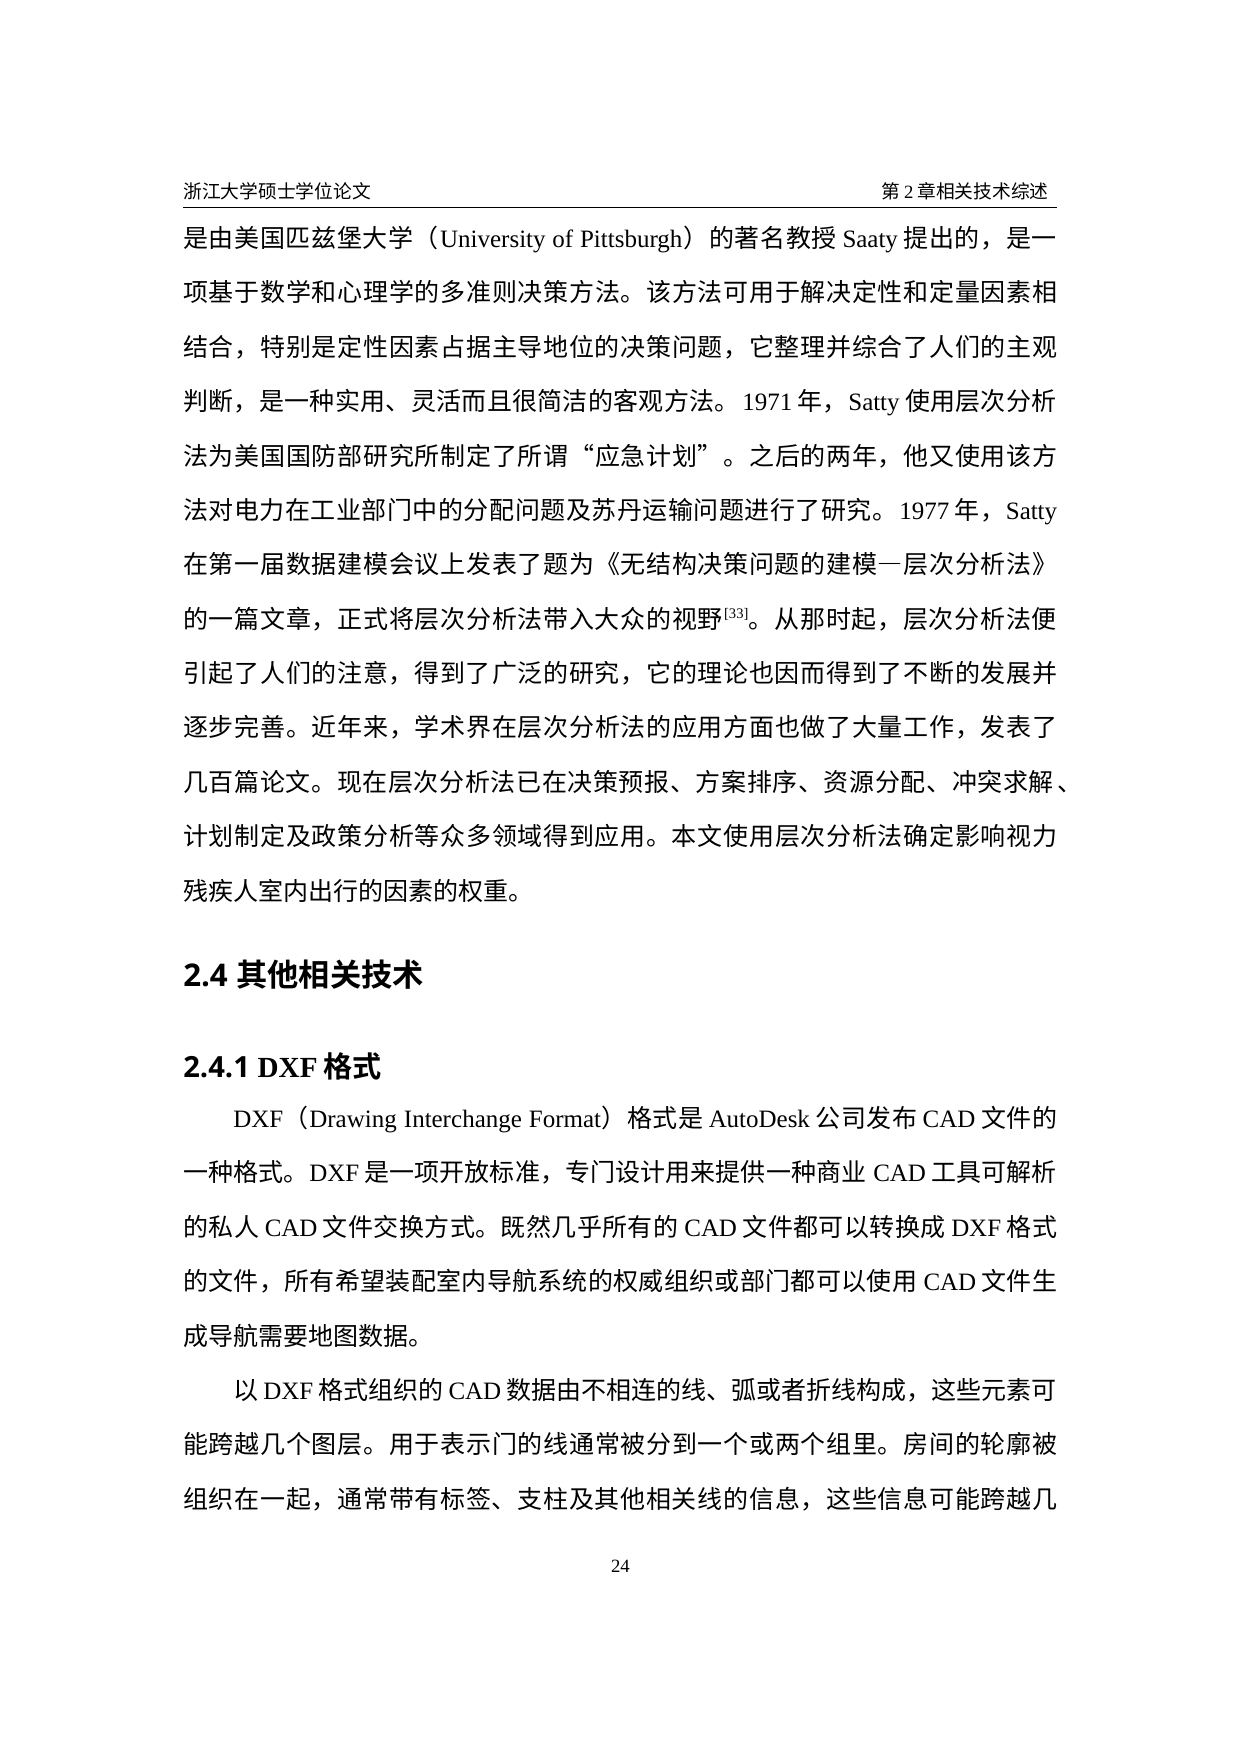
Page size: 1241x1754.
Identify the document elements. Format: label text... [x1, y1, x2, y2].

subtitle 其他相关技术 [183, 950, 1057, 996]
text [183, 1370, 1057, 1515]
text DXF（Drawing Interchange Format）格式是AutoDesk公司发布CAD文件的一种格式。DXF是一项开放标准，专门设计用来提供一种商业CAD工具可解析的私人CAD文件交换方式。既然几乎所有的CAD文件都可以转换成DXF格式的文件，所有希望装配室内导航系统的权威组织或部门都可以使用CAD文件生成导航需要地图数据。 [183, 1098, 1057, 1352]
subtitle DXF格式 [183, 1043, 1057, 1086]
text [183, 218, 1057, 907]
